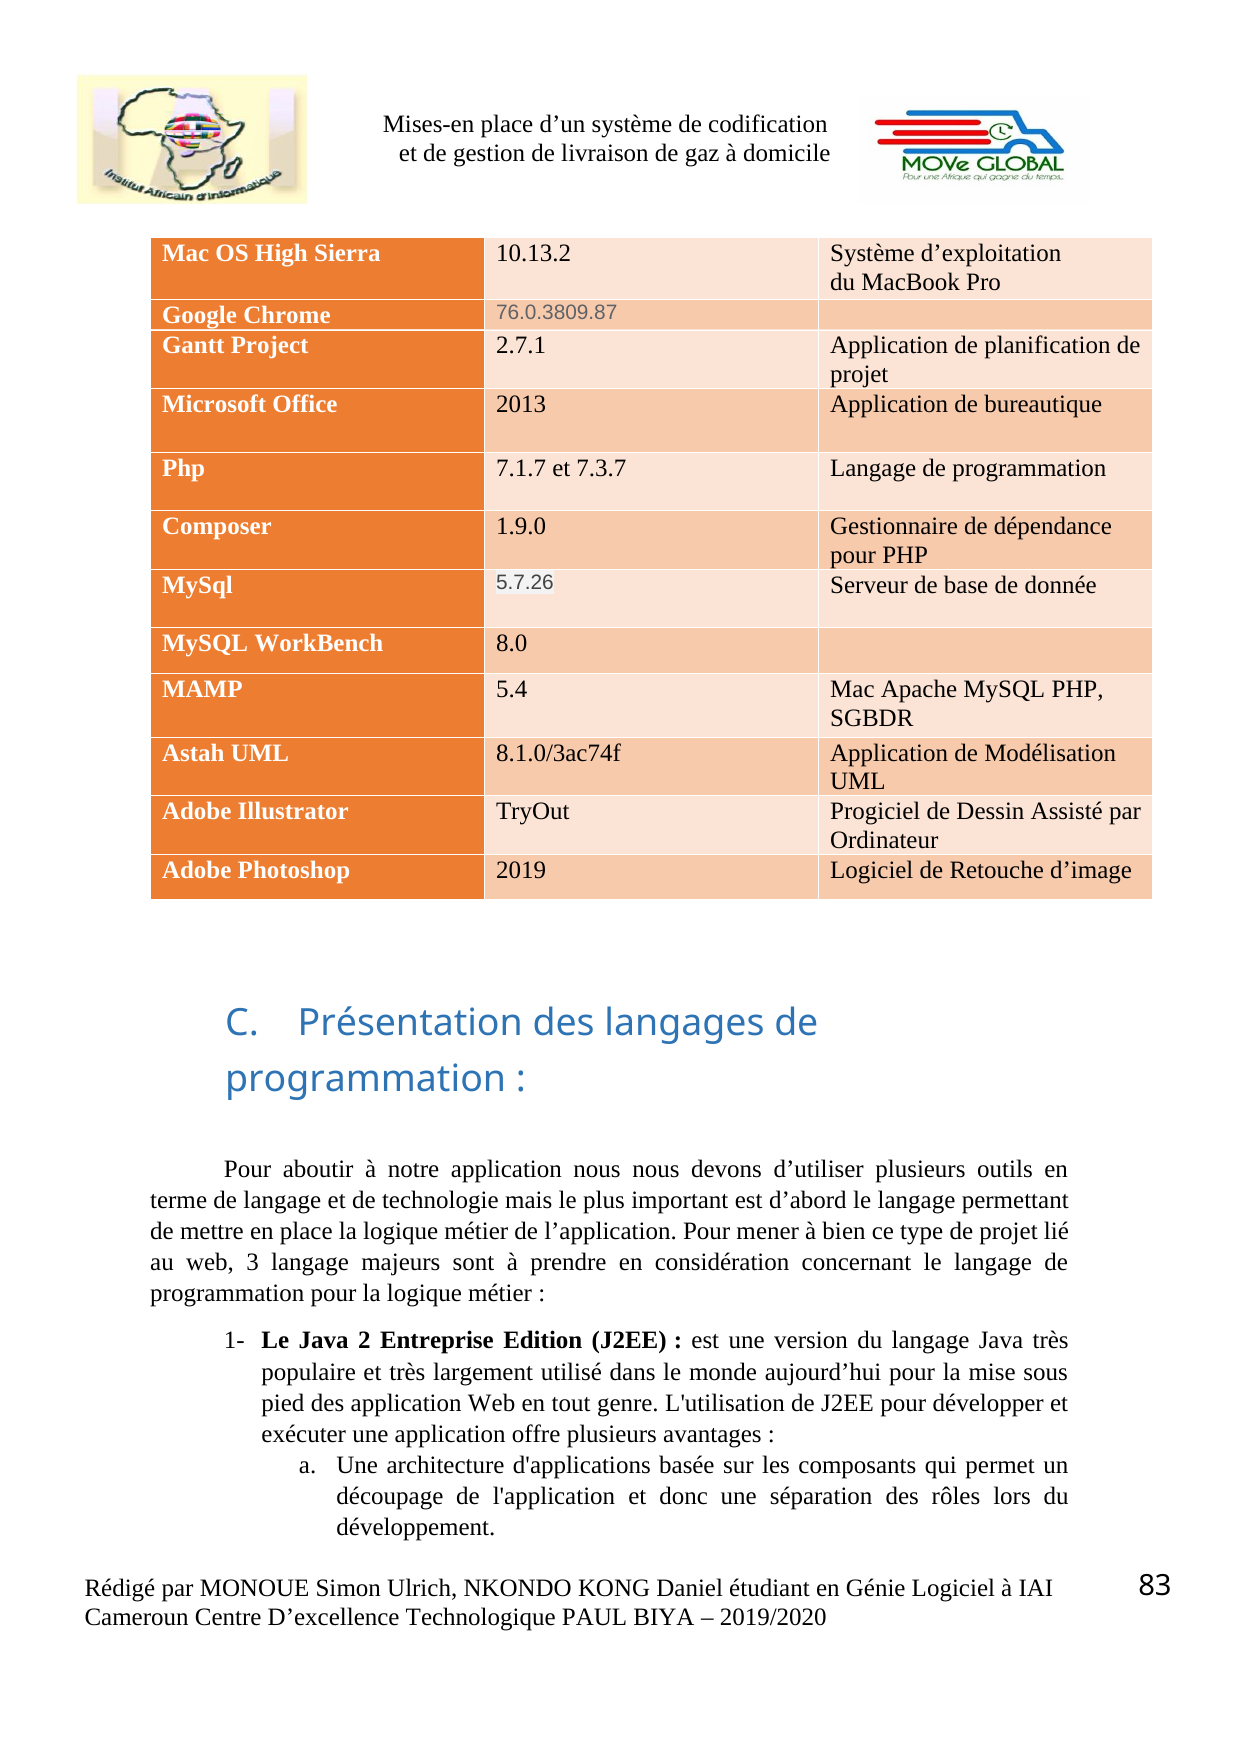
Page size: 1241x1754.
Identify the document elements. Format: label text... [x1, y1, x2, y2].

table_cell Système d’exploitation du MacBook Pro [819, 238, 1152, 299]
table_cell Google Chrome [151, 300, 484, 329]
table_cell 1.9.0 [485, 511, 818, 569]
table_cell Astah UML [151, 738, 484, 795]
table_cell 76.0.3809.87 [485, 300, 818, 329]
subtitle Présentation des langages de programmation : [225, 996, 1069, 1102]
table_cell [819, 300, 1152, 329]
table_cell 2013 [485, 389, 818, 452]
table_cell 2019 [485, 855, 818, 899]
table_cell 5.4 [485, 674, 818, 737]
table_cell Serveur de base de donnée [819, 570, 1152, 627]
table_cell 2.7.1 [485, 331, 818, 388]
table_cell Composer [151, 511, 484, 569]
table_cell MySql [151, 570, 484, 627]
table_cell Php [151, 453, 484, 510]
table_cell Adobe Illustrator [151, 796, 484, 854]
table_cell MAMP [151, 674, 484, 737]
text Pour aboutir à notre application nous nous devons d’utiliser plusieurs outils en terme de langage et de technologie mais le plus important est d’abord le langage permettant de mettre en place la logique métier de l’application. Pour mener à bien ce type de projet lié au web, 3 langage majeurs sont à prendre en considération concernant le langage de programmation pour la logique métier : [150, 1154, 1069, 1307]
table_cell [819, 628, 1152, 673]
table_cell Gantt Project [151, 331, 484, 388]
table_cell Progiciel de Dessin Assisté par Ordinateur [819, 796, 1152, 854]
table_cell 5.7.26 [485, 570, 818, 627]
table_cell Mac Apache MySQL PHP, SGBDR [819, 674, 1152, 737]
list Une architecture d'applications basée sur les composants qui permet un découpage de l'application et donc une séparation des rôles lors du développement. [299, 1450, 1069, 1541]
table_cell Adobe Photoshop [151, 855, 484, 899]
table_cell Application de planification de projet [819, 331, 1152, 388]
table_cell 8.0 [485, 628, 818, 673]
table_cell Logiciel de Retouche d’image [819, 855, 1152, 899]
table_cell Microsoft Office [151, 389, 484, 452]
picture [859, 95, 1091, 204]
table_cell MySQL WorkBench [151, 628, 484, 673]
table_cell Application de bureautique [819, 389, 1152, 452]
table_cell TryOut [485, 796, 818, 854]
table_cell Gestionnaire de dépendance pour PHP [819, 511, 1152, 569]
table_cell Application de Modélisation UML [819, 738, 1152, 795]
table_cell Mac OS High Sierra [151, 238, 484, 299]
table_cell 7.1.7 et 7.3.7 [485, 453, 818, 510]
list Le Java 2 Entreprise Edition (J2EE) : est une version du langage Java très populaire et très largement utilisé dans le monde aujourd’hui pour la mise sous pied des application Web en tout genre. L'utilisation de J2EE pour développer et exécuter une application offre plusieurs avantages : [224, 1326, 1069, 1447]
table_cell Langage de programmation [819, 453, 1152, 510]
table_cell 8.1.0/3ac74f [485, 738, 818, 795]
table_cell 10.13.2 [485, 238, 818, 299]
